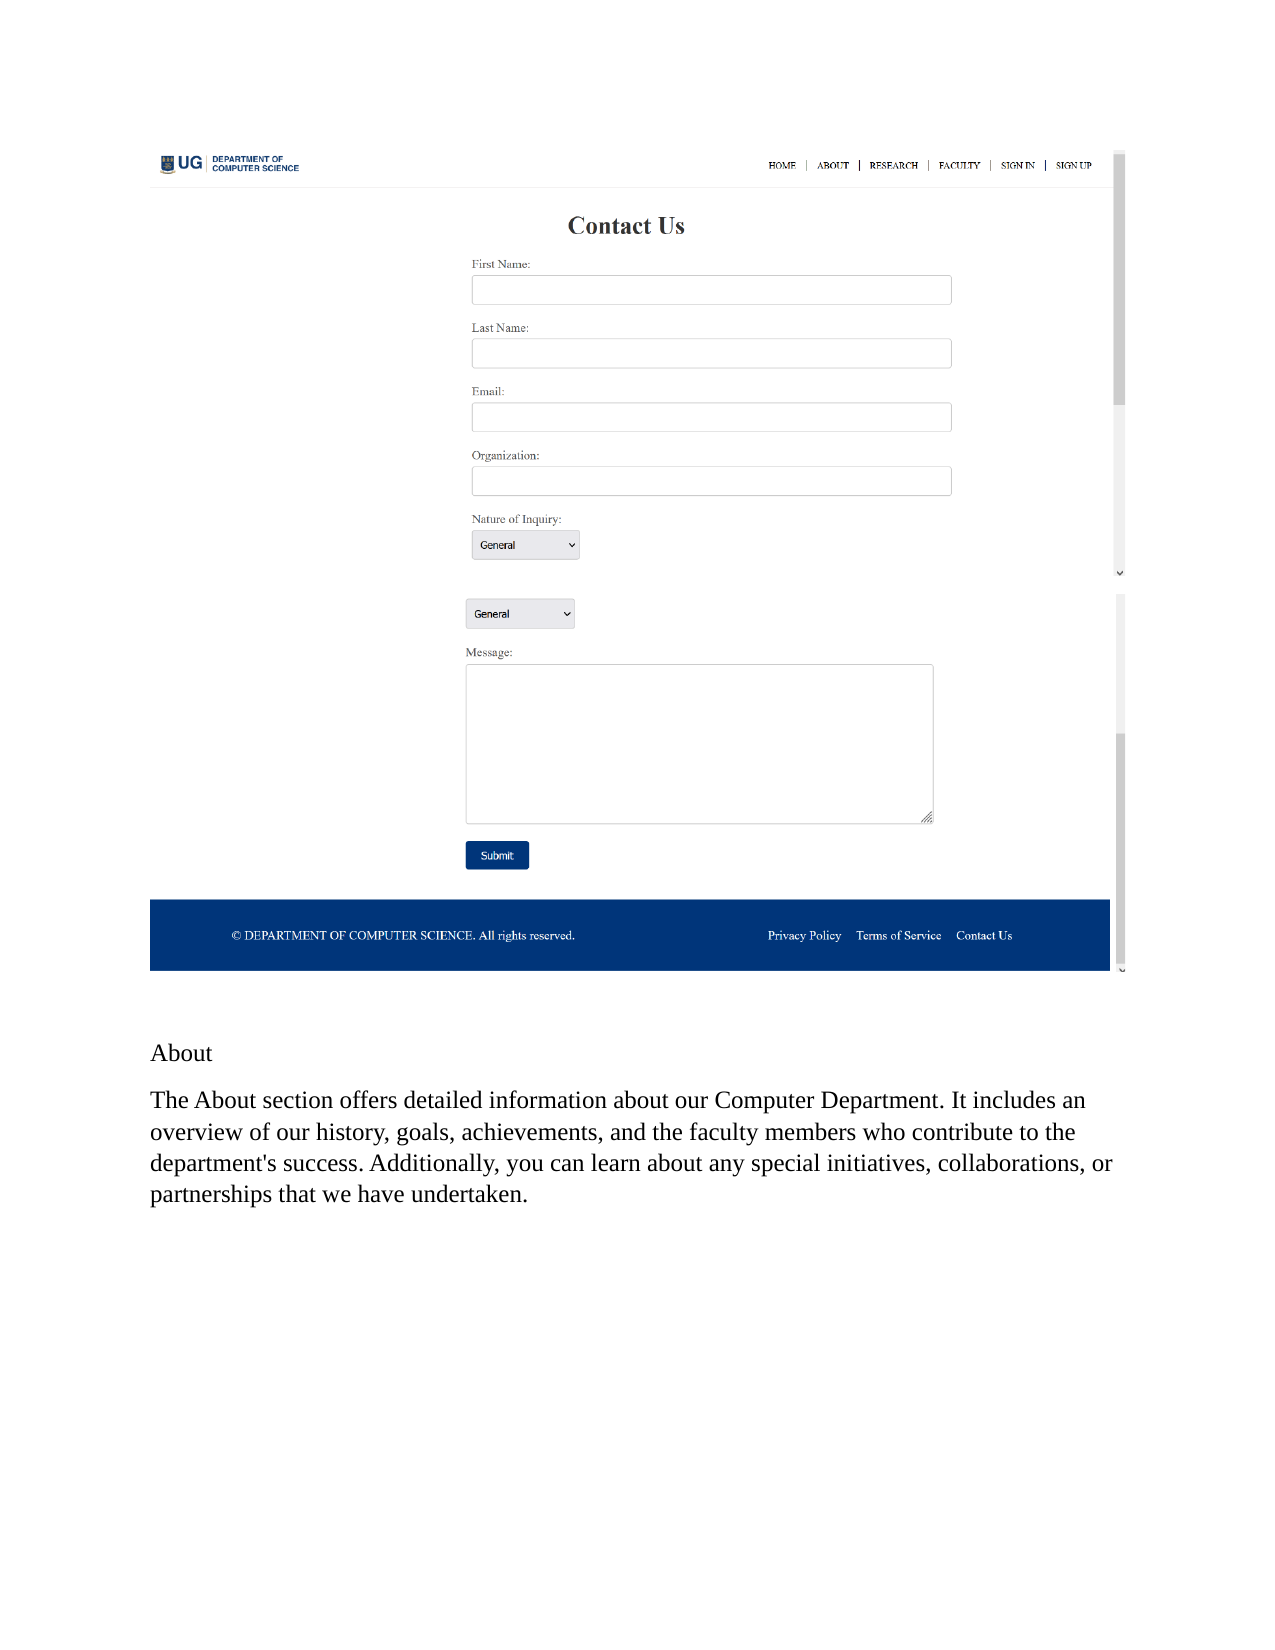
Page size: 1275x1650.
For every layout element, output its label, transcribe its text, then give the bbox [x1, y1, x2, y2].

text The About section offers detailed information about our Computer Department. It includes an overview of our history, goals, achievements, and the faculty members who contribute to the department's success. Additionally, you can learn about any special initiatives, collaborations, or partnerships that we have undertaken. [150, 1086, 1125, 1207]
text About [150, 1038, 1125, 1067]
picture [150, 150, 1125, 576]
picture [150, 594, 1125, 972]
